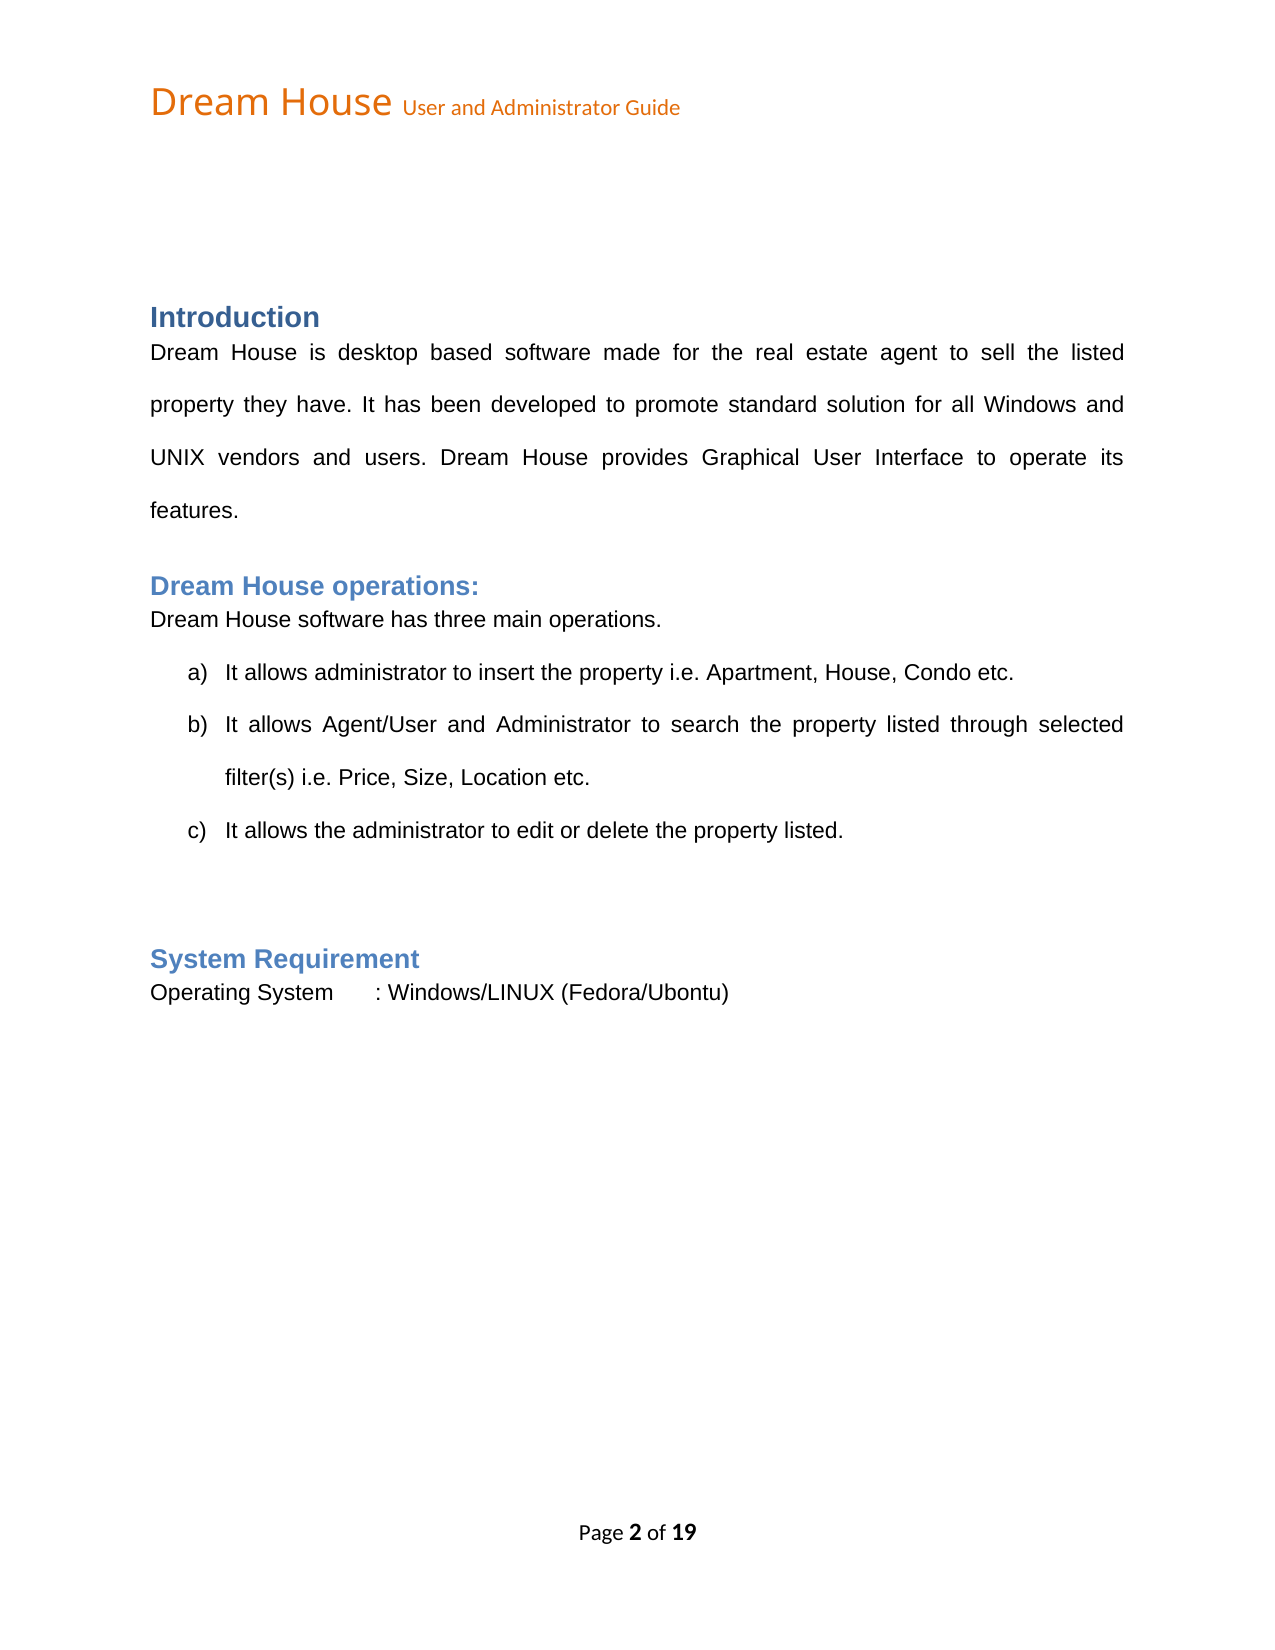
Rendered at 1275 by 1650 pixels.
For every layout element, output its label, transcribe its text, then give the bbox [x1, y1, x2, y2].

list It allows the administrator to edit or delete the property listed. [187, 817, 1125, 843]
subtitle Dream House operations: [150, 570, 1125, 601]
text Dream House software has three main operations. [150, 606, 1125, 632]
list It allows Agent/User and Administrator to search the property listed through selected filter(s) i.e. Price, Size, Location etc. [187, 711, 1125, 791]
subtitle Introduction [150, 300, 1125, 333]
text Operating System : Windows/LINUX (Fedora/Ubontu) [150, 979, 1125, 1005]
subtitle System Requirement [150, 943, 1125, 974]
text Dream House is desktop based software made for the real estate agent to sell the listed property they have. It has been developed to promote standard solution for all Windows and UNIX vendors and users. Dream House provides Graphical User Interface to operate its features. [150, 338, 1125, 523]
list It allows administrator to insert the property i.e. Apartment, House, Condo etc. [187, 659, 1125, 685]
